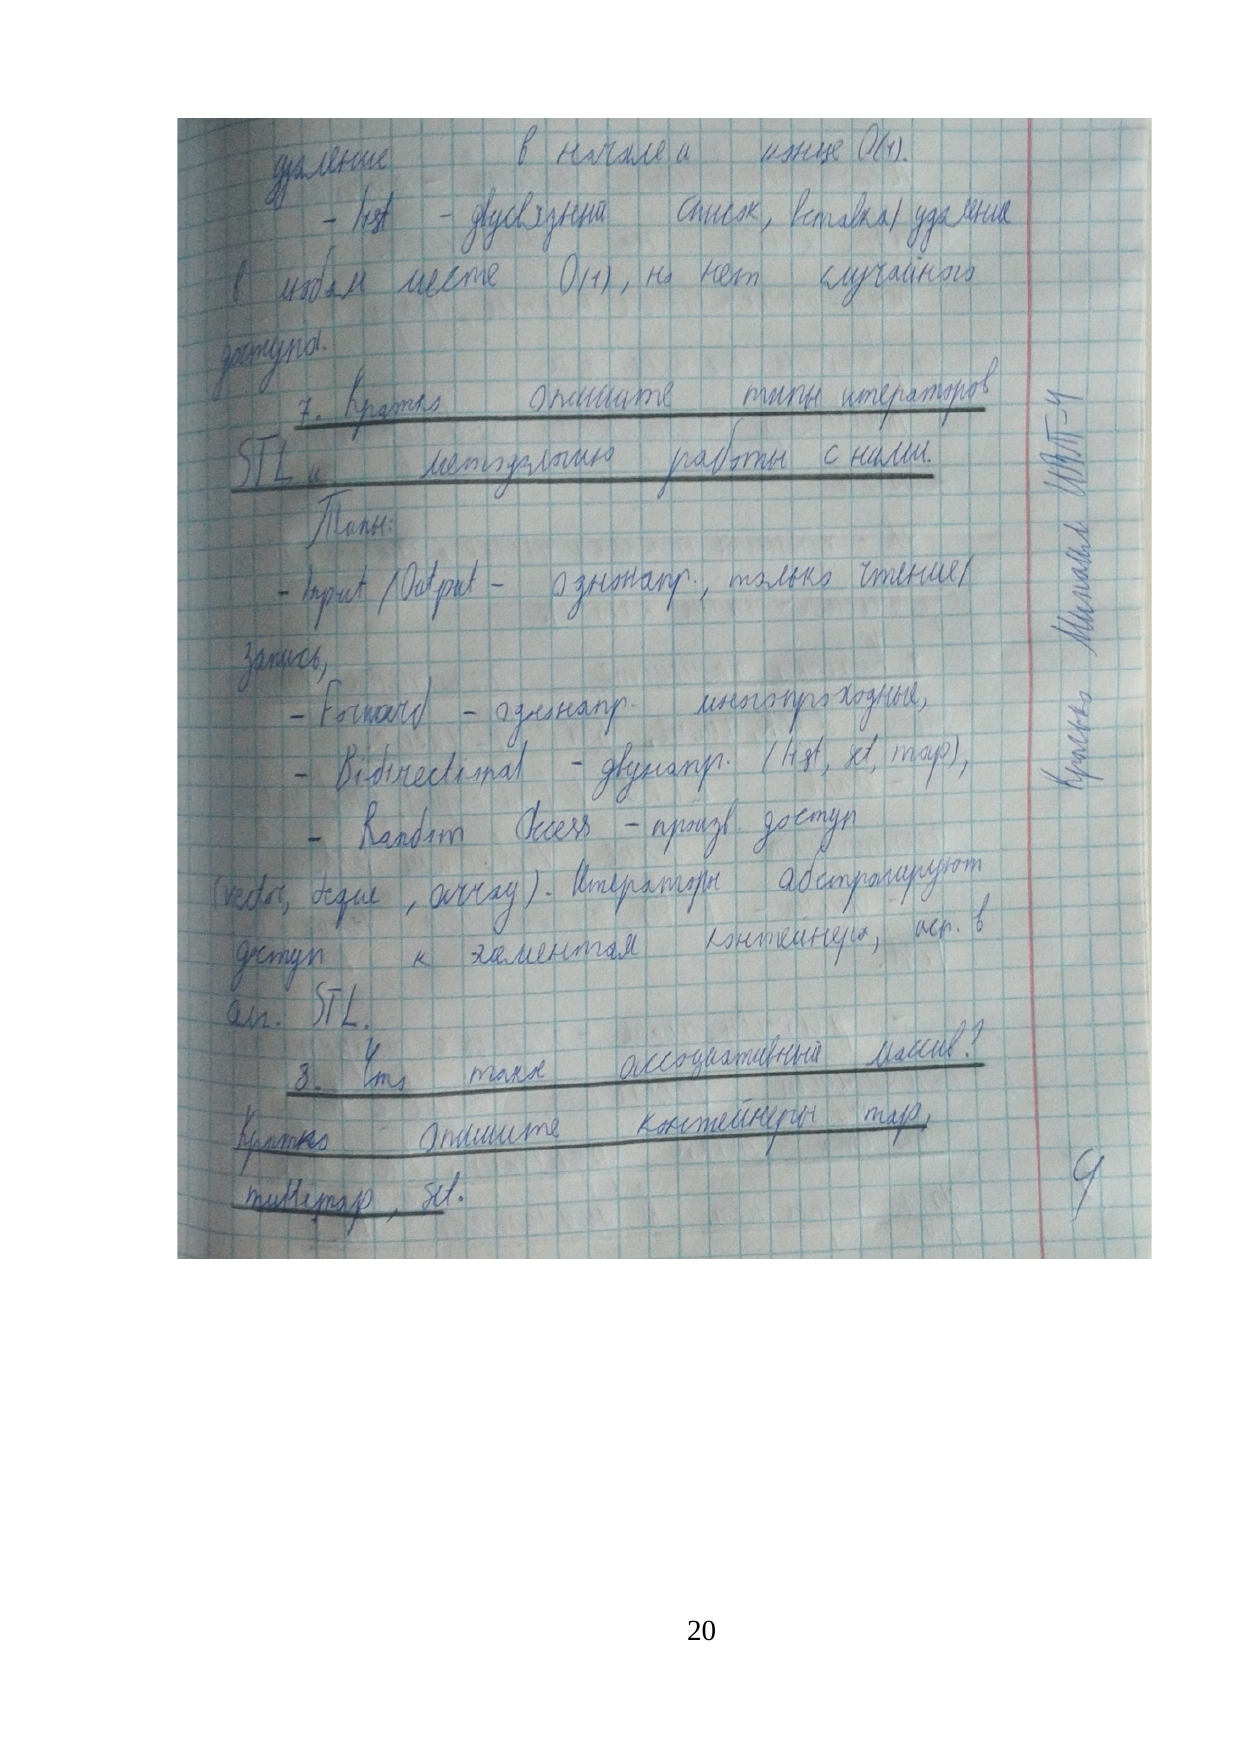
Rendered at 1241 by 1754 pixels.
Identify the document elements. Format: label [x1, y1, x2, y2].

picture [177, 118, 1152, 1259]
